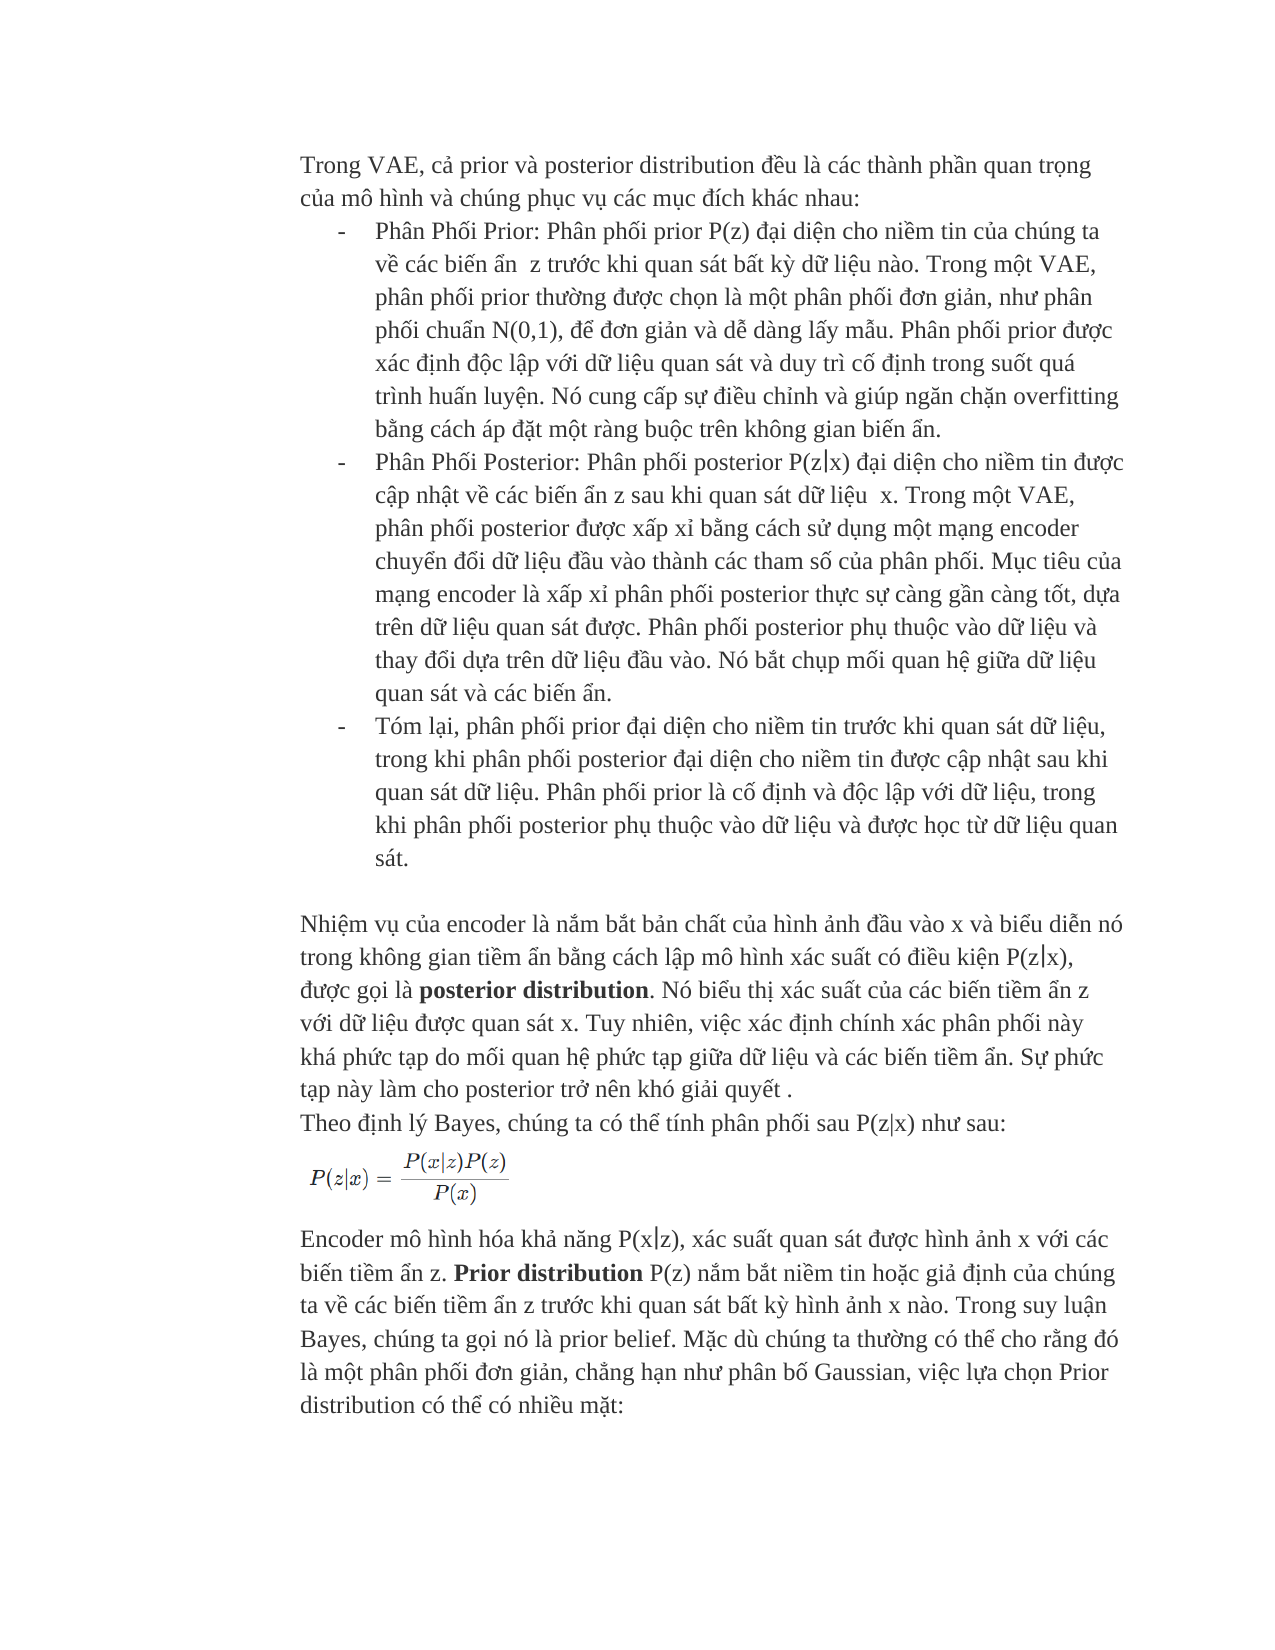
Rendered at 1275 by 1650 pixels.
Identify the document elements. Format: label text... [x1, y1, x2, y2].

text Theo định lý Bayes, chúng ta có thể tính phân phối sau P(z|x) như sau: [300, 1108, 1125, 1136]
text Trong VAE, cả prior và posterior distribution đều là các thành phần quan trọng của mô hình và chúng phục vụ các mục đích khác nhau: [300, 150, 1125, 212]
list Phân Phối Posterior: Phân phối posterior P(z∣x) đại diện cho niềm tin được cập nhật về các biến ẩn z sau khi quan sát dữ liệu x. Trong một VAE, phân phối posterior được xấp xỉ bằng cách sử dụng một mạng encoder chuyển đổi dữ liệu đầu vào thành các tham số của phân phối. Mục tiêu của mạng encoder là xấp xỉ phân phối posterior thực sự càng gần càng tốt, dựa trên dữ liệu quan sát được. Phân phối posterior phụ thuộc vào dữ liệu và thay đổi dựa trên dữ liệu đầu vào. Nó bắt chụp mối quan hệ giữa dữ liệu quan sát và các biến ẩn. [337, 447, 1125, 707]
list Phân Phối Prior: Phân phối prior P(z) đại diện cho niềm tin của chúng ta về các biến ẩn z trước khi quan sát bất kỳ dữ liệu nào. Trong một VAE, phân phối prior thường được chọn là một phân phối đơn giản, như phân phối chuẩn N(0,1), để đơn giản và dễ dàng lấy mẫu. Phân phối prior được xác định độc lập với dữ liệu quan sát và duy trì cố định trong suốt quá trình huấn luyện. Nó cung cấp sự điều chỉnh và giúp ngăn chặn overfitting bằng cách áp đặt một ràng buộc trên không gian biến ẩn. [337, 216, 1125, 443]
text Nhiệm vụ của encoder là nắm bắt bản chất của hình ảnh đầu vào x và biểu diễn nó trong không gian tiềm ẩn bằng cách lập mô hình xác suất có điều kiện P(z∣x), được gọi là posterior distribution. Nó biểu thị xác suất của các biến tiềm ẩn z với dữ liệu được quan sát x. Tuy nhiên, việc xác định chính xác phân phối này khá phức tạp do mối quan hệ phức tạp giữa dữ liệu và các biến tiềm ẩn. Sự phức tạp này làm cho posterior trở nên khó giải quyết . [300, 909, 1125, 1103]
text Encoder mô hình hóa khả năng P(x∣z), xác suất quan sát được hình ảnh x với các biến tiềm ẩn z. Prior distribution P(z) nắm bắt niềm tin hoặc giả định của chúng ta về các biến tiềm ẩn z trước khi quan sát bất kỳ hình ảnh x nào. Trong suy luận Bayes, chúng ta gọi nó là prior belief. Mặc dù chúng ta thường có thể cho rằng đó là một phân phối đơn giản, chẳng hạn như phân bố Gaussian, việc lựa chọn Prior distribution có thể có nhiều mặt: [300, 1224, 1125, 1418]
picture [300, 1140, 645, 1219]
list Tóm lại, phân phối prior đại diện cho niềm tin trước khi quan sát dữ liệu, trong khi phân phối posterior đại diện cho niềm tin được cập nhật sau khi quan sát dữ liệu. Phân phối prior là cố định và độc lập với dữ liệu, trong khi phân phối posterior phụ thuộc vào dữ liệu và được học từ dữ liệu quan sát. [337, 711, 1125, 872]
